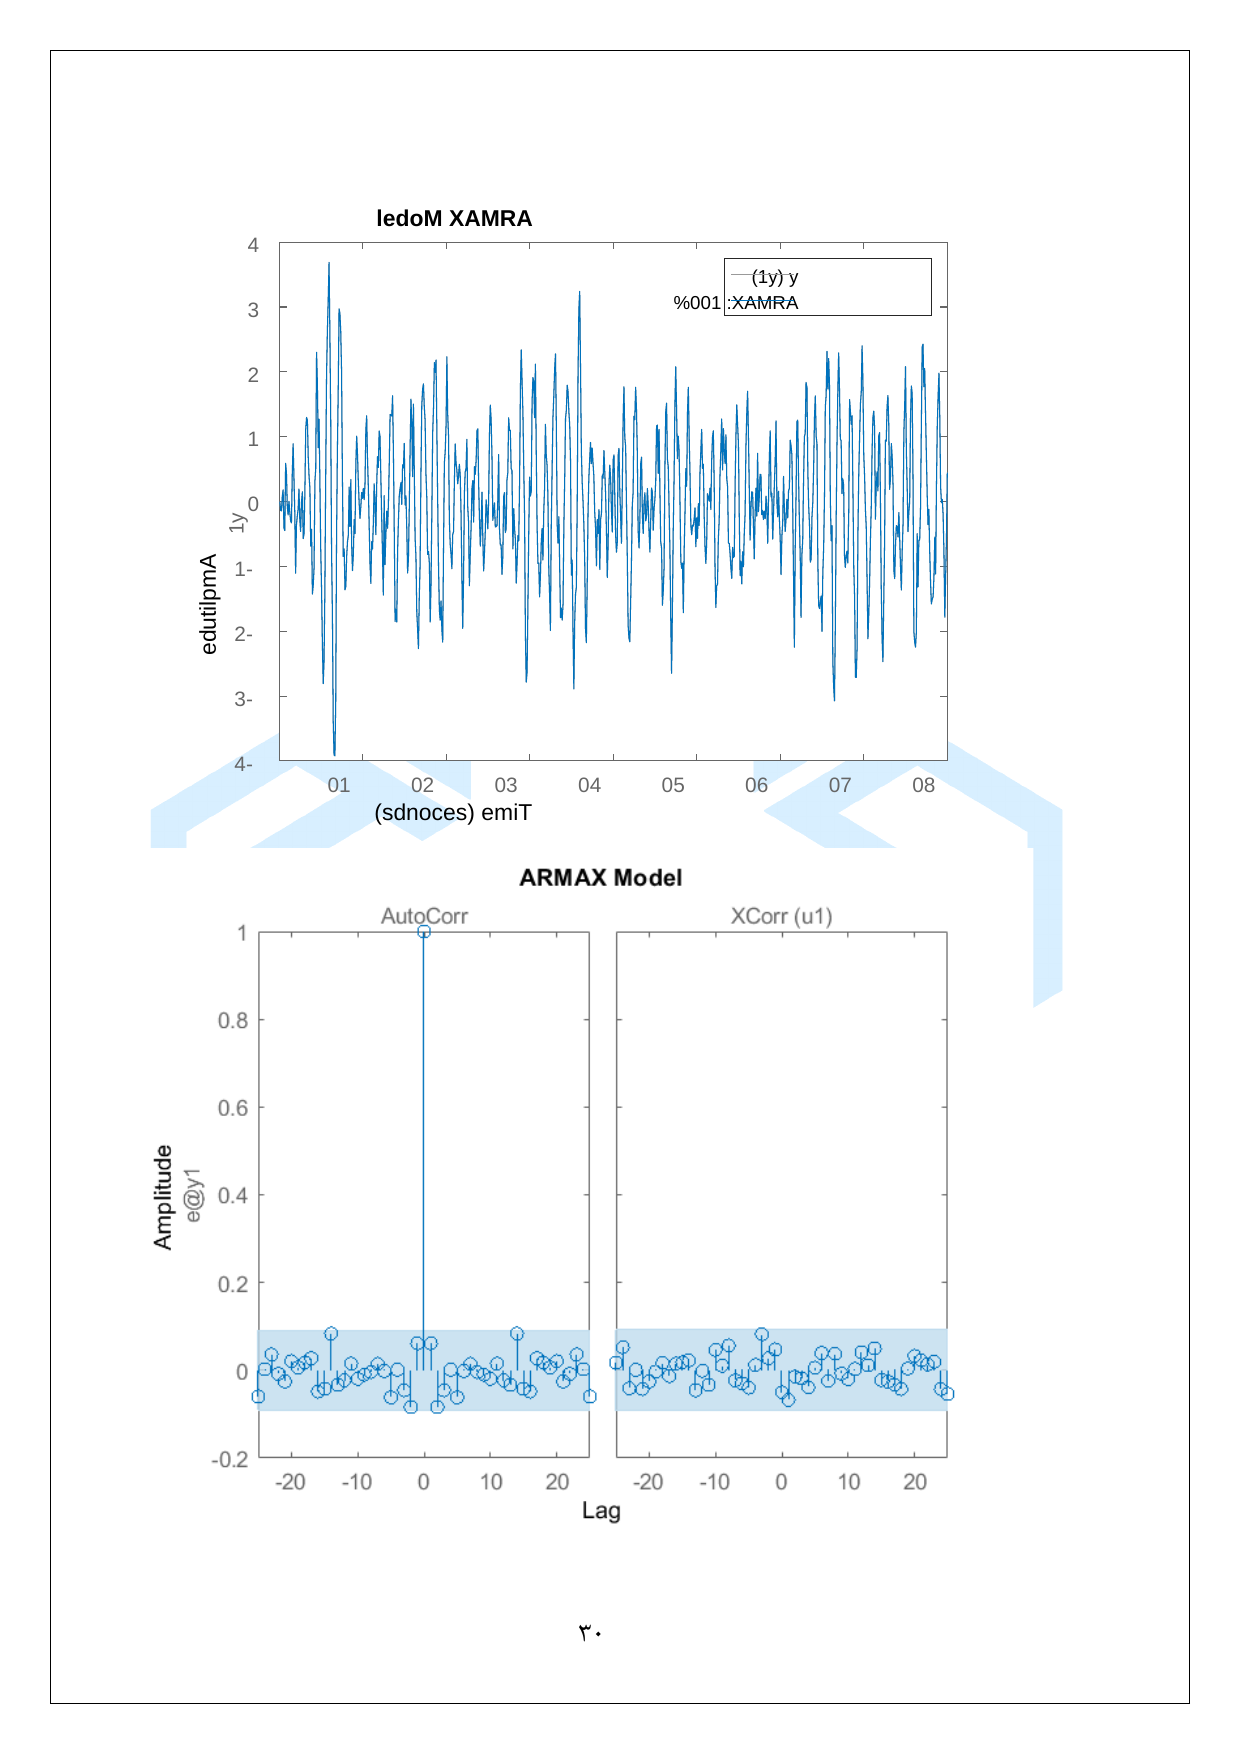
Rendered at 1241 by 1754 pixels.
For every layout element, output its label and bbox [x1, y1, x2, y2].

picture [120, 848, 1034, 1534]
